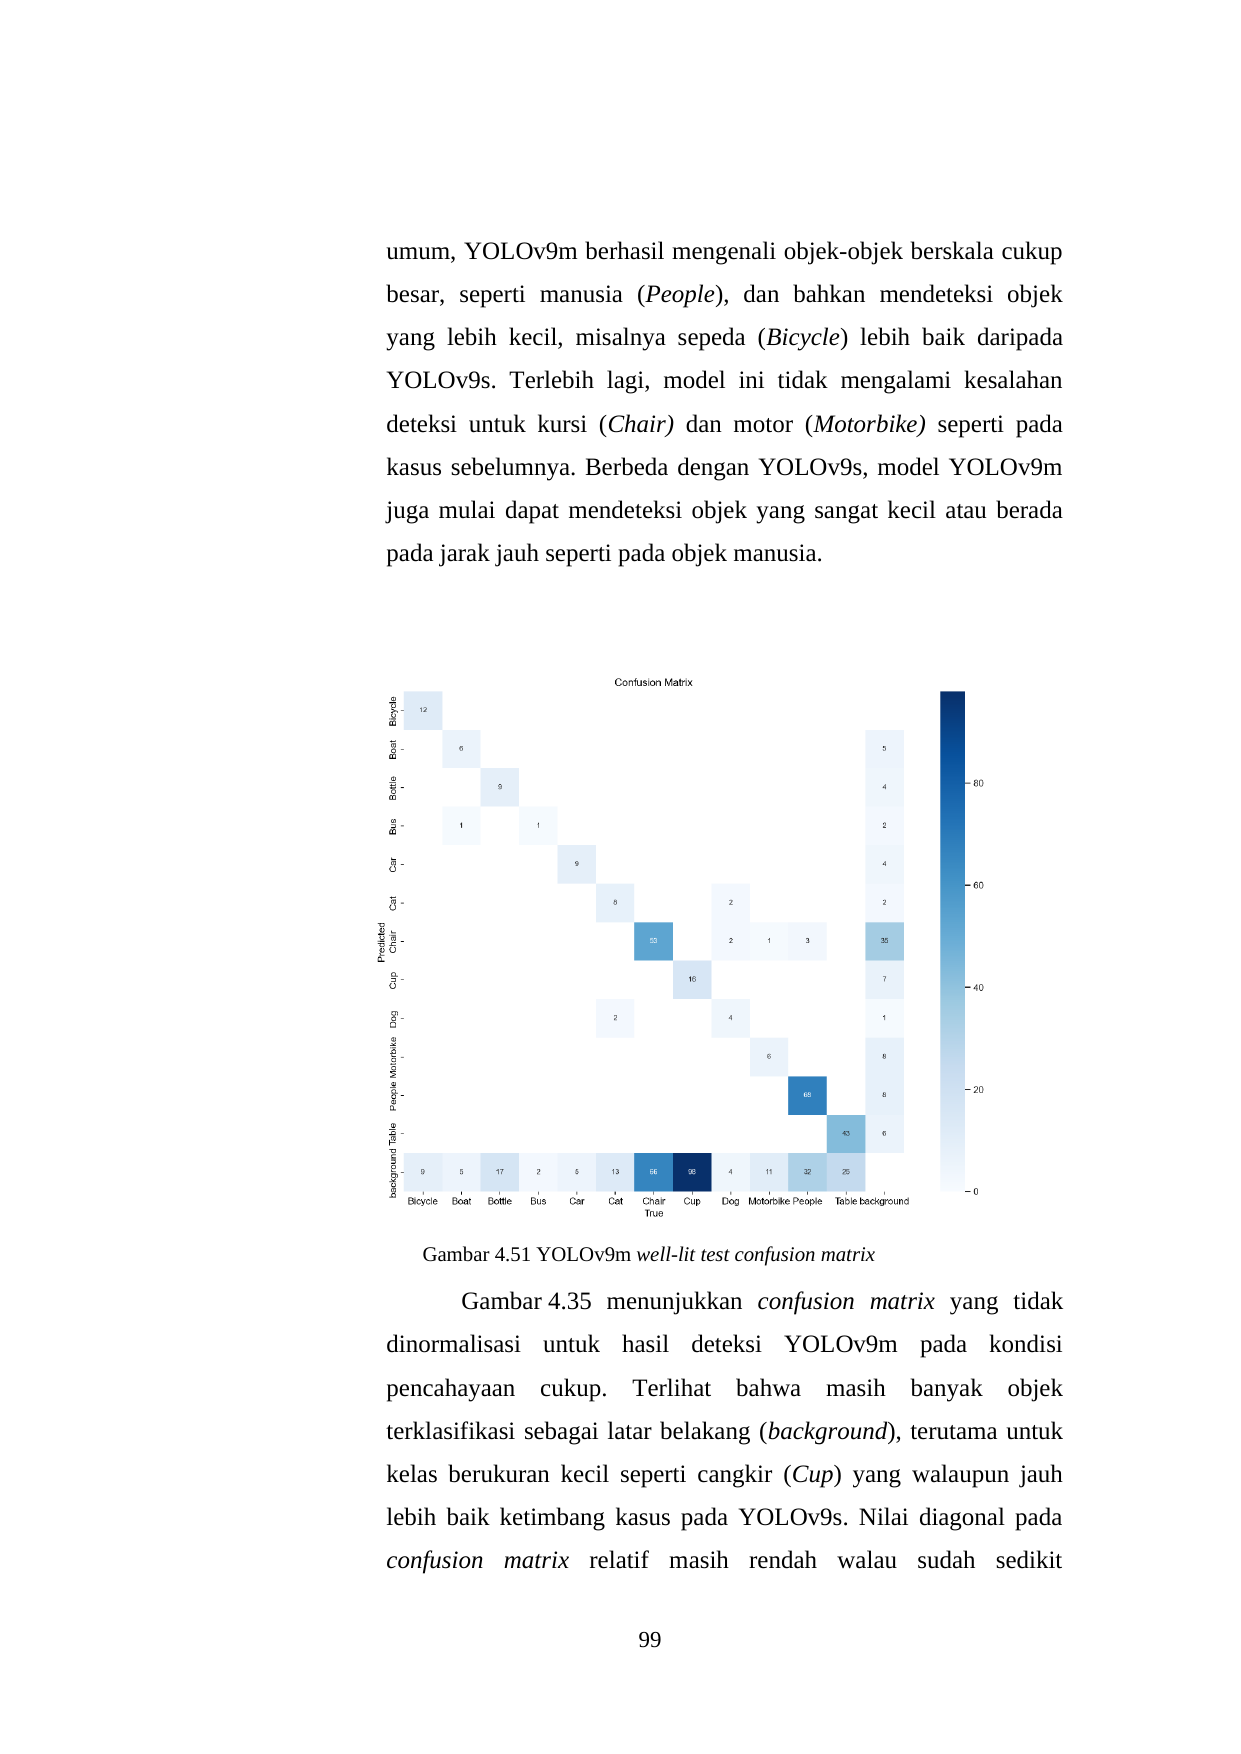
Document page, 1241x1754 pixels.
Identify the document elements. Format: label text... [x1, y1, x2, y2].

picture [311, 667, 1060, 1229]
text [386, 1286, 1063, 1574]
